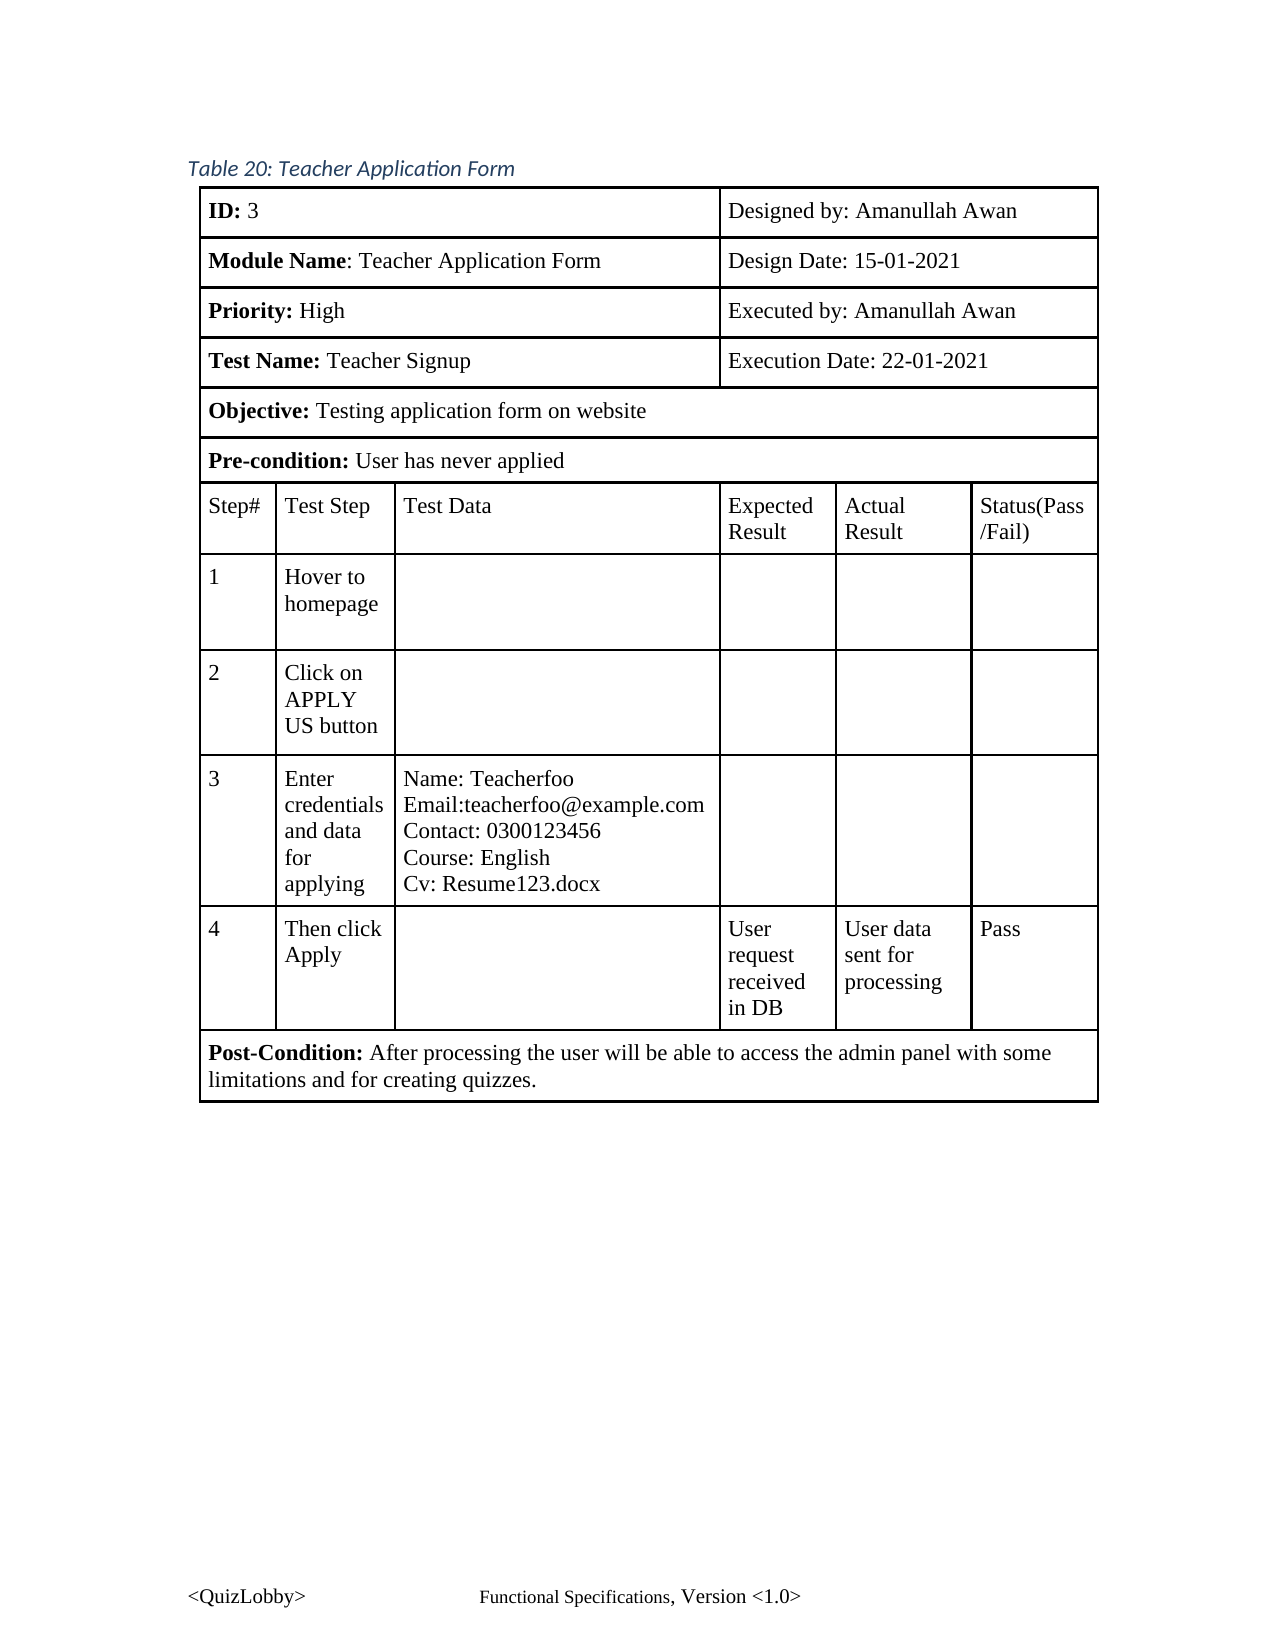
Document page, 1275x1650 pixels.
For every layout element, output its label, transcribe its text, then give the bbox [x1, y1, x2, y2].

table_cell Actual Result [837, 484, 970, 553]
table_cell [396, 907, 719, 1029]
table_cell 2 [201, 651, 275, 754]
table_cell Hover to homepage [277, 555, 394, 649]
table_cell Then click Apply [277, 907, 394, 1029]
table_cell Priority: High [201, 289, 719, 336]
subtitle Table 20: Teacher Application Form [187, 154, 1087, 182]
table_cell Step# [201, 484, 275, 553]
table_cell [837, 651, 970, 754]
table_cell Test Step [277, 484, 394, 553]
table_cell [721, 756, 835, 905]
table_header ID: 3 [201, 189, 719, 236]
table_cell 3 [201, 756, 275, 905]
table_cell Click on APPLY US button [277, 651, 394, 754]
table_cell Pass [973, 907, 1097, 1029]
table_cell Name: Teacherfoo Email:teacherfoo@example.com Contact: 0300123456 Course: English Cv: Resume123.docx [396, 756, 719, 905]
table_cell Test Data [396, 484, 719, 553]
table_cell [973, 651, 1097, 754]
table_cell [973, 756, 1097, 905]
table_cell User request received in DB [721, 907, 835, 1029]
table_cell [973, 555, 1097, 649]
table_cell Pre-condition: User has never applied [201, 439, 1097, 481]
table_cell Enter credentials and data for applying [277, 756, 394, 905]
table_cell Expected Result [721, 484, 835, 553]
table_cell [396, 651, 719, 754]
table_cell [721, 555, 835, 649]
table_cell [837, 555, 970, 649]
table_cell Module Name: Teacher Application Form [201, 239, 719, 286]
table_cell Objective: Testing application form on website [201, 389, 1097, 436]
table_cell Execution Date: 22-01-2021 [721, 339, 1097, 386]
table_cell Design Date: 15-01-2021 [721, 239, 1097, 286]
table_cell User data sent for processing [837, 907, 970, 1029]
table_cell 1 [201, 555, 275, 649]
table_cell Test Name: Teacher Signup [201, 339, 719, 386]
table_cell Status(Pass/Fail) [973, 484, 1097, 553]
table_cell Executed by: Amanullah Awan [721, 289, 1097, 336]
table_cell 4 [201, 907, 275, 1029]
table_cell [721, 651, 835, 754]
table_cell [396, 555, 719, 649]
table_cell Post-Condition: After processing the user will be able to access the admin panel with some limitations and for creating quizzes. [201, 1031, 1097, 1100]
table_cell [837, 756, 970, 905]
table_header Designed by: Amanullah Awan [721, 189, 1097, 236]
